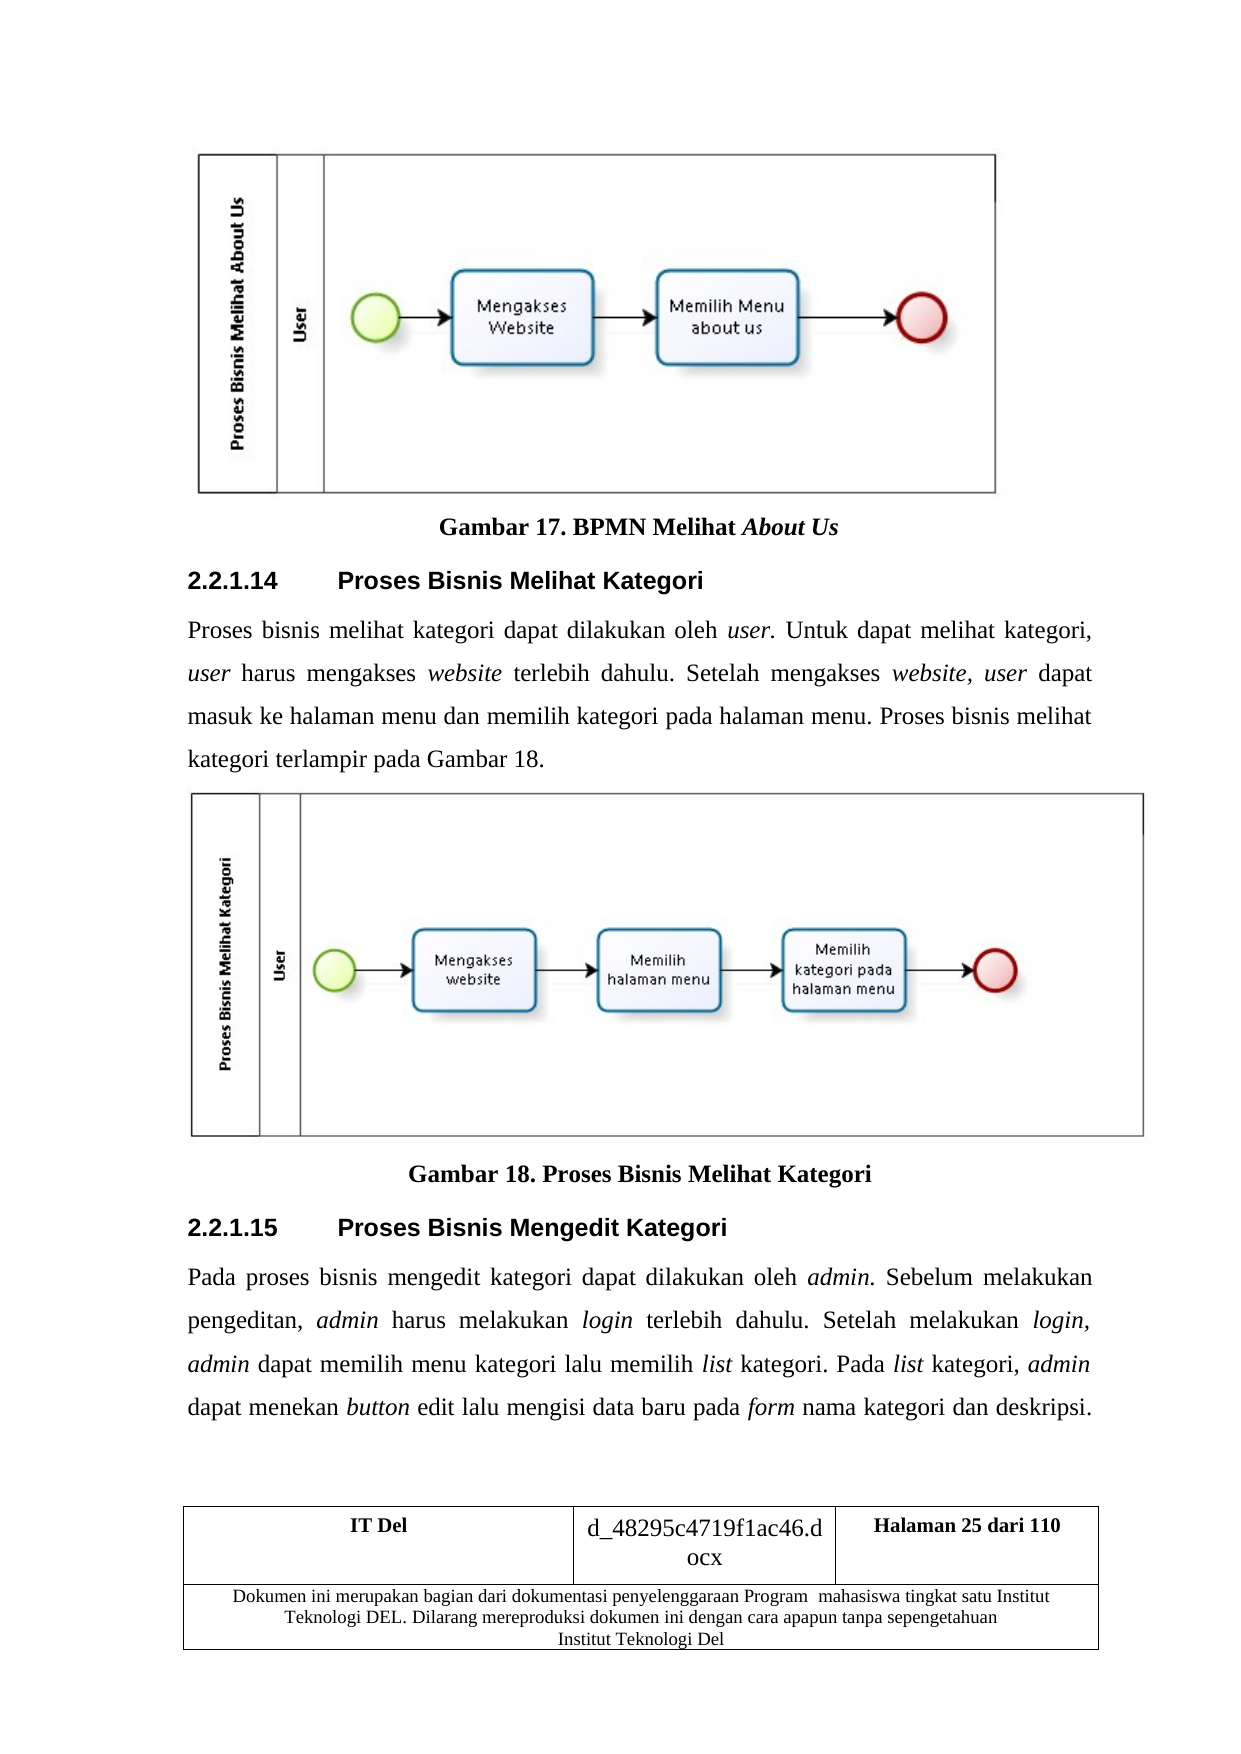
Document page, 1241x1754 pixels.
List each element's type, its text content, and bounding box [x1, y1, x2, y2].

text Gambar 17. BPMN Melihat About Us [187, 512, 1092, 541]
subtitle Proses Bisnis Mengedit Kategori [187, 1213, 1092, 1242]
text Proses bisnis melihat kategori dapat dilakukan oleh user. Untuk dapat melihat kategori, user harus mengakses website terlebih dahulu. Setelah mengakses website, user dapat masuk ke halaman menu dan memilih kategori pada halaman menu. Proses bisnis melihat kategori terlampir pada Gambar 18. [187, 615, 1092, 773]
subtitle Proses Bisnis Melihat Kategori [187, 566, 1092, 594]
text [187, 1262, 1092, 1421]
text Gambar 18. Proses Bisnis Melihat Kategori [187, 1159, 1092, 1188]
picture [187, 147, 1008, 498]
picture [187, 787, 1150, 1145]
